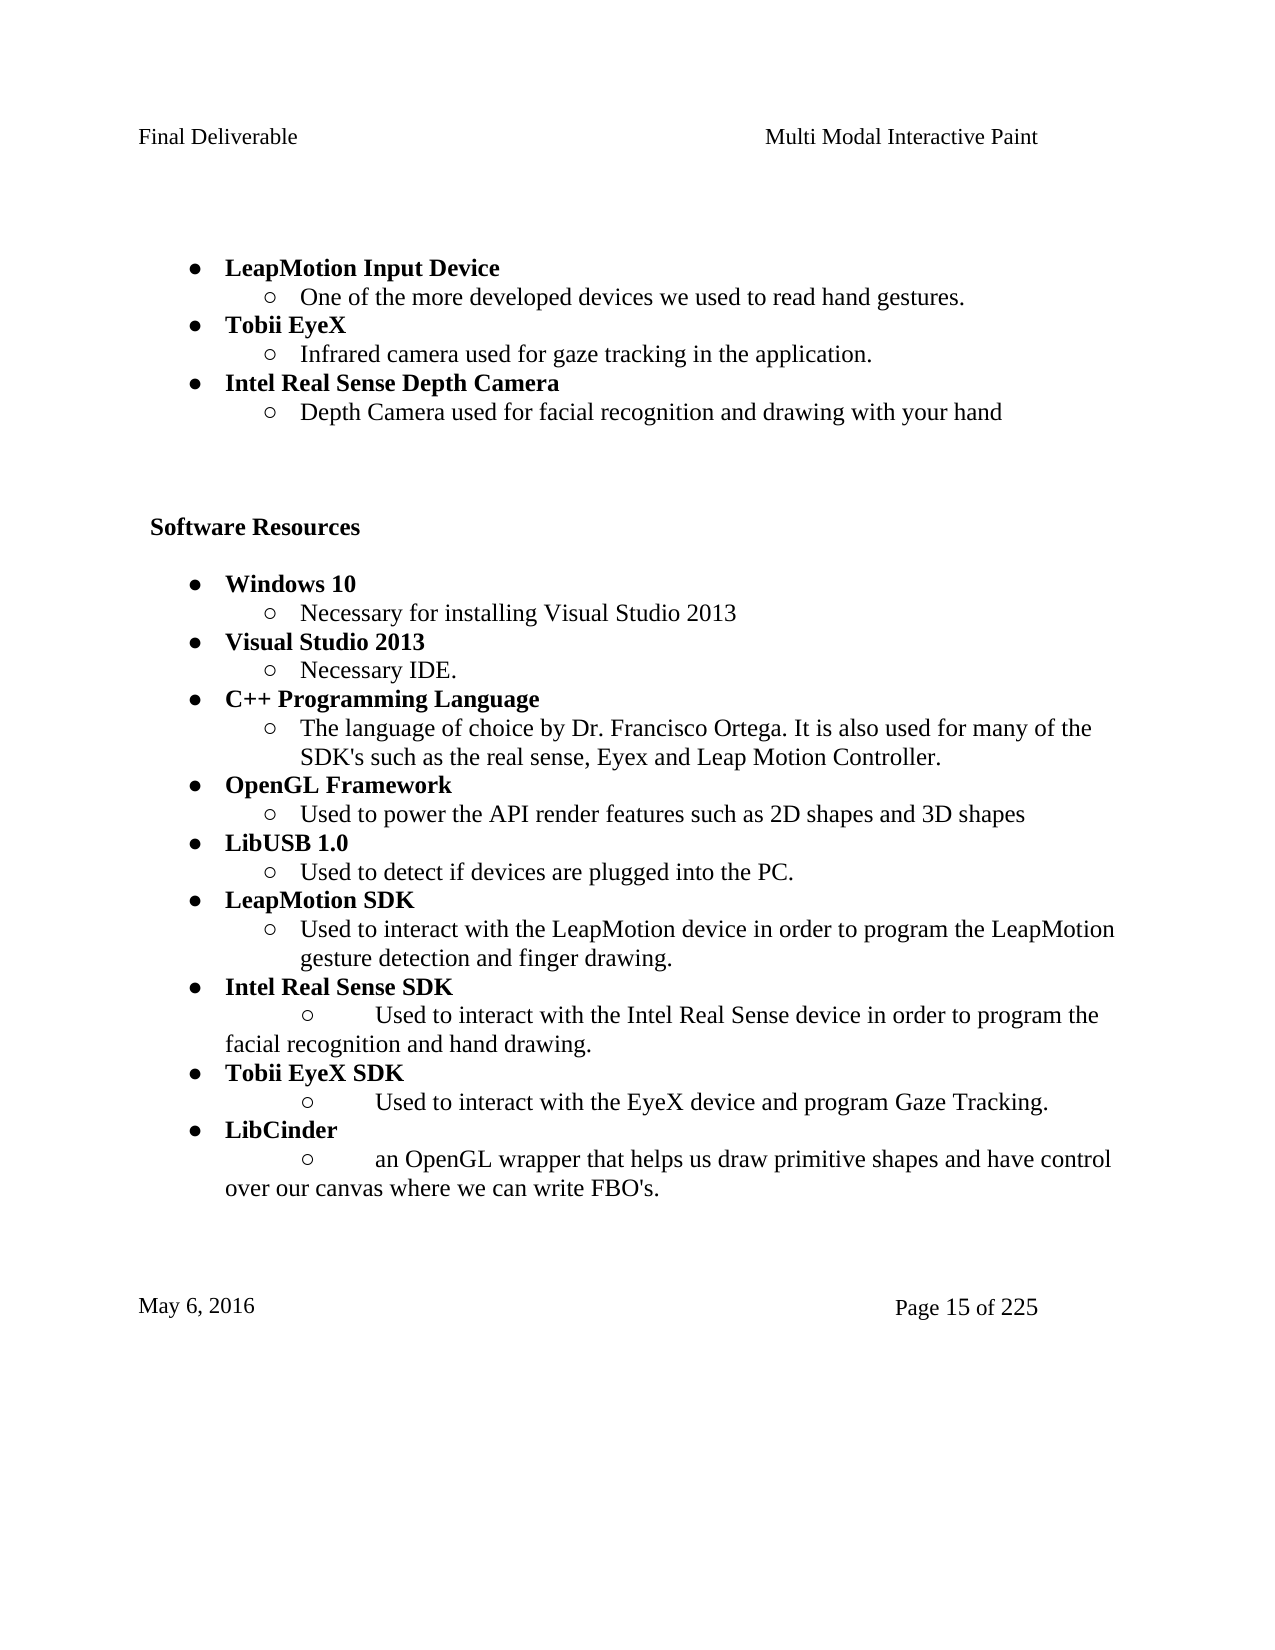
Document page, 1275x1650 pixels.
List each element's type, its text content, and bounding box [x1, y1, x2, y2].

list LeapMotion Input Device [187, 253, 1125, 282]
list Infrared camera used for gaze tracking in the application. [262, 339, 1125, 368]
list Intel Real Sense SDK [187, 972, 1125, 1001]
list LibUSB 1.0 [187, 828, 1125, 857]
text Software Resources [150, 512, 1125, 541]
list Tobii EyeX SDK [187, 1058, 1125, 1087]
list C++ Programming Language [187, 684, 1125, 713]
list Used to interact with the Intel Real Sense device in order to program the facial recognition and hand drawing. [225, 1001, 1125, 1058]
list The language of choice by Dr. Francisco Ortega. It is also used for many of the SDK's such as the real sense, Eyex and Leap Motion Controller. [262, 713, 1125, 771]
list Visual Studio 2013 [187, 627, 1125, 656]
list Windows 10 [187, 569, 1125, 598]
list LibCinder [187, 1116, 1125, 1144]
list Intel Real Sense Depth Camera [187, 368, 1125, 397]
list One of the more developed devices we used to read hand gestures. [262, 282, 1125, 311]
list Used to detect if devices are plugged into the PC. [262, 857, 1125, 886]
list OpenGL Framework [187, 771, 1125, 799]
list LeapMotion SDK [187, 886, 1125, 914]
list Necessary IDE. [262, 656, 1125, 684]
list Used to interact with the LeapMotion device in order to program the LeapMotion gesture detection and finger drawing. [262, 914, 1125, 972]
list Necessary for installing Visual Studio 2013 [262, 598, 1125, 627]
list Tobii EyeX [187, 311, 1125, 339]
list Used to interact with the EyeX device and program Gaze Tracking. [225, 1087, 1125, 1116]
list an OpenGL wrapper that helps us draw primitive shapes and have control over our canvas where we can write FBO's. [225, 1144, 1125, 1202]
list Depth Camera used for facial recognition and drawing with your hand [262, 397, 1125, 426]
list Used to power the API render features such as 2D shapes and 3D shapes [262, 799, 1125, 828]
